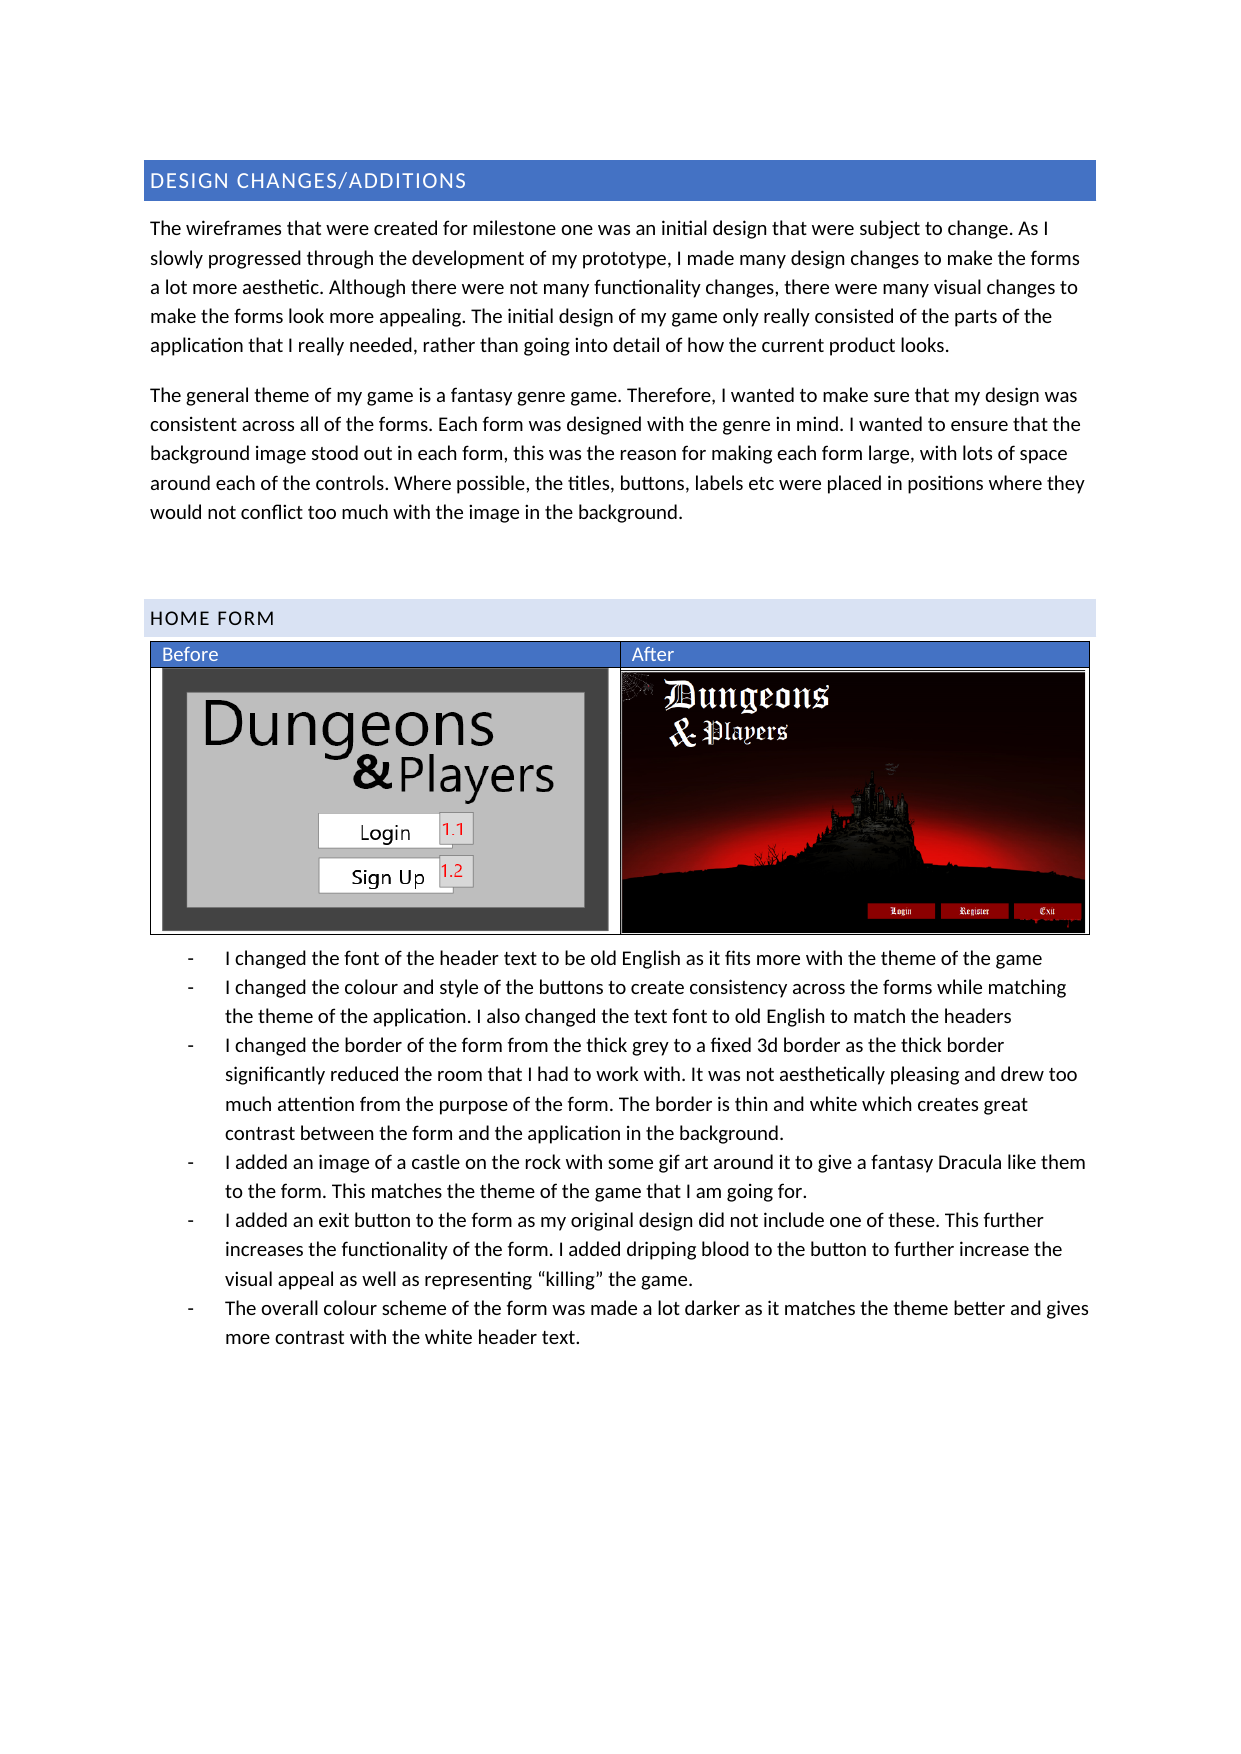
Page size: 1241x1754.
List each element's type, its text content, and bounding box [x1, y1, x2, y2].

text The general theme of my game is a fantasy genre game. Therefore, I wanted to make sure that my design was consistent across all of the forms. Each form was designed with the genre in mind. I wanted to ensure that the background image stood out in each form, this was the reason for making each form large, with lots of space around each of the controls. Where possible, the titles, buttons, labels etc were placed in positions where they would not conflict too much with the image in the background. [150, 382, 1090, 524]
list I changed the colour and style of the buttons to create consistency across the forms while matching the theme of the application. I also changed the text font to old English to match the headers [187, 974, 1090, 1029]
list I changed the font of the header text to be old English as it fits more with the theme of the game [187, 945, 1090, 970]
list I added an image of a castle on the rock with some gif art around it to give a fantasy Dracula like them to the form. This matches the theme of the game that I am going for. [187, 1149, 1090, 1204]
text The wireframes that were created for milestone one was an initial design that were subject to change. As I slowly progressed through the development of my prototype, I made many design changes to make the forms a lot more aesthetic. Although there were not many functionality changes, there were many visual changes to make the forms look more appealing. The initial design of my game only really consisted of the parts of the application that I really needed, rather than going into detail of how the current product looks. [150, 216, 1090, 358]
picture [161, 668, 610, 932]
list I changed the border of the form from the thick grey to a fixed 3d border as the thick border significantly reduced the room that I had to work with. It was not aesthetically pleasing and drew too much attention from the purpose of the form. The border is thin and white which creates great contrast between the form and the application in the background. [187, 1032, 1090, 1145]
list The overall colour scheme of the form was made a lot darker as it matches the theme better and gives more contrast with the white header text. [187, 1295, 1090, 1349]
subtitle Design Changes/additions [150, 167, 1090, 195]
table_cell [151, 668, 620, 933]
list I added an exit button to the form as my original design did not include one of these. This further increases the functionality of the form. I added dripping blood to the button to further increase the visual appeal as well as representing “killing” the game. [187, 1207, 1090, 1291]
table_cell [621, 668, 1089, 933]
table_header After [621, 642, 1089, 667]
table_header Before [151, 642, 620, 667]
picture [620, 670, 1085, 934]
subtitle Home Form [150, 605, 1090, 631]
